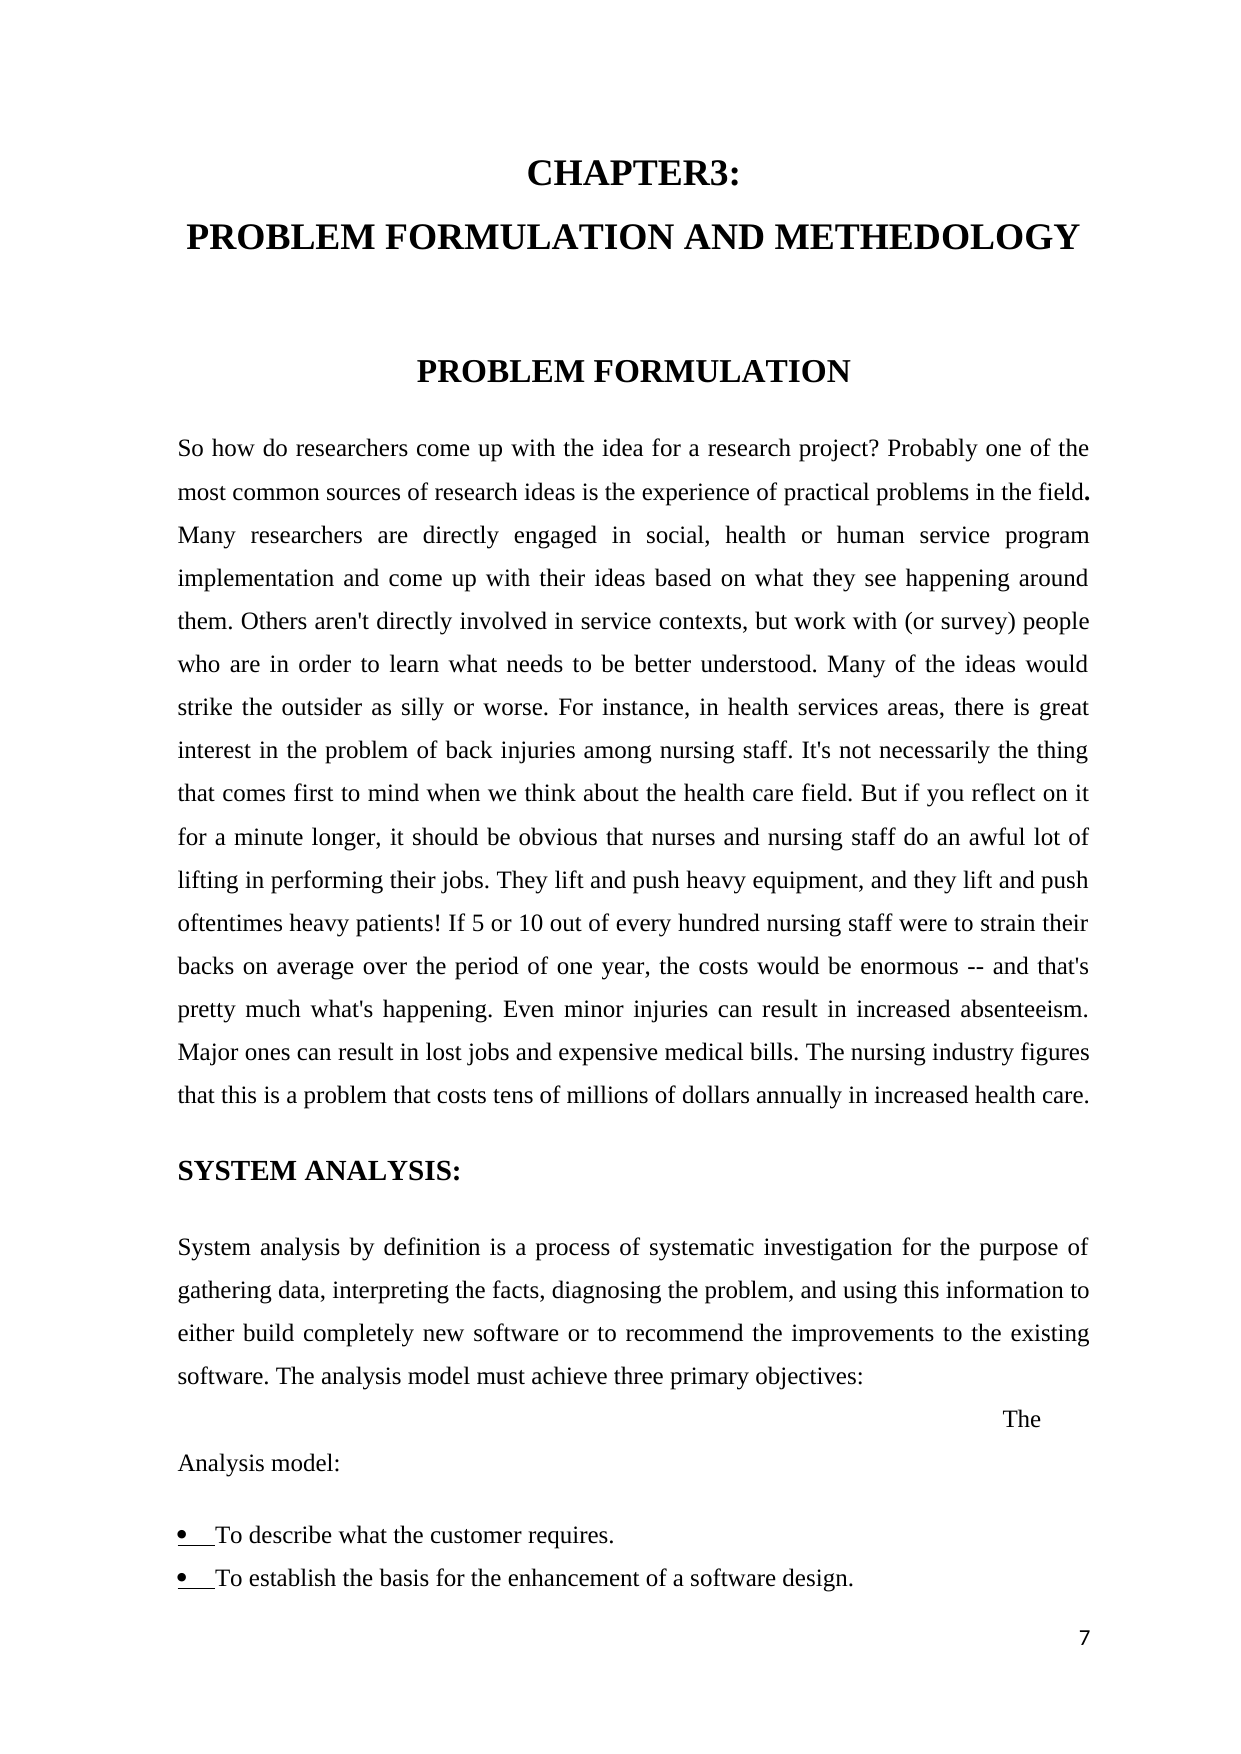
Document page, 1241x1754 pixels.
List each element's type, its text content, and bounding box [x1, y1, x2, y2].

list To establish the basis for the enhancement of a software design. [177, 1563, 1090, 1592]
text PROBLEM FORMULATION AND METHEDOLOGY [177, 215, 1090, 258]
text SYSTEM ANALYSIS: [177, 1153, 1090, 1186]
text CHAPTER3: [177, 150, 1090, 193]
text PROBLEM FORMULATION [177, 351, 1090, 389]
list To describe what the customer requires. [177, 1520, 1090, 1549]
text So how do researchers come up with the idea for a research project? Probably one of the most common sources of research ideas is the experience of practical problems in the field. Many researchers are directly engaged in social, health or human service program implementation and come up with their ideas based on what they see happening around them. Others aren't directly involved in service contexts, but work with (or survey) people who are in order to learn what needs to be better understood. Many of the ideas would strike the outsider as silly or worse. For instance, in health services areas, there is great interest in the problem of back injuries among nursing staff. It's not necessarily the thing that comes first to mind when we think about the health care field. But if you reflect on it for a minute longer, it should be obvious that nurses and nursing staff do an awful lot of lifting in performing their jobs. They lift and push heavy equipment, and they lift and push oftentimes heavy patients! If 5 or 10 out of every hundred nursing staff were to strain their backs on average over the period of one year, the costs would be enormous -- and that's pretty much what's happening. Even minor injuries can result in increased absenteeism. Major ones can result in lost jobs and expensive medical bills. The nursing industry figures that this is a problem that costs tens of millions of dollars annually in increased health care. [177, 433, 1090, 1109]
text System analysis by definition is a process of systematic investigation for the purpose of gathering data, interpreting the facts, diagnosing the problem, and using this information to either build completely new software or to recommend the improvements to the existing software. The analysis model must achieve three primary objectives: The Analysis model: [177, 1232, 1090, 1476]
